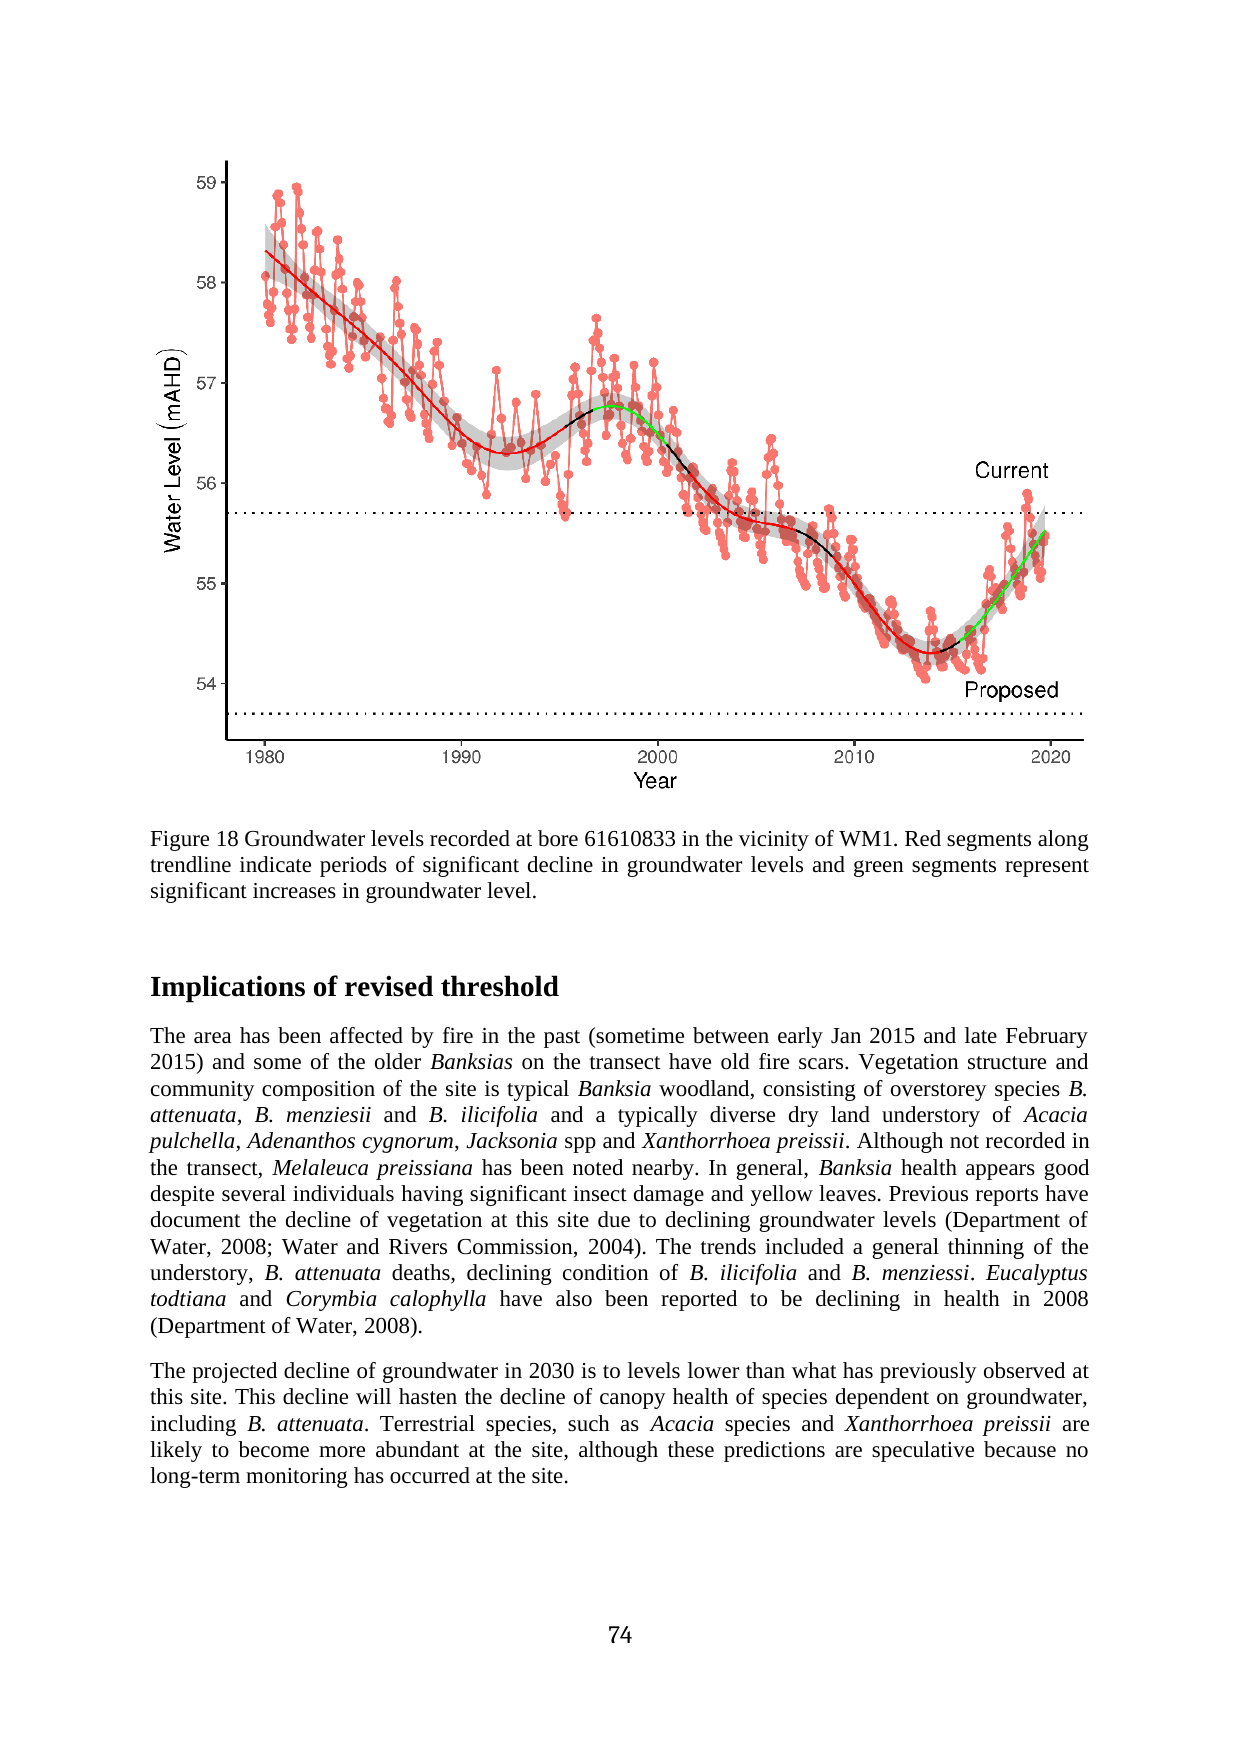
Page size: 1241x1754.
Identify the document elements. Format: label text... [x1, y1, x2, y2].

subtitle Implications of revised threshold [150, 969, 1090, 1003]
picture [150, 150, 1095, 804]
text The area has been affected by fire in the past (sometime between early Jan 2015 and late February 2015) and some of the older Banksias on the transect have old fire scars. Vegetation structure and community composition of the site is typical Banksia woodland, consisting of overstorey species B. attenuata, B. menziesii and B. ilicifolia and a typically diverse dry land understory of Acacia pulchella, Adenanthos cygnorum, Jacksonia spp and Xanthorrhoea preissii. Although not recorded in the transect, Melaleuca preissiana has been noted nearby. In general, Banksia health appears good despite several individuals having significant insect damage and yellow leaves. Previous reports have document the decline of vegetation at this site due to declining groundwater levels (Department of Water, 2008; Water and Rivers Commission, 2004). The trends included a general thinning of the understory, B. attenuata deaths, declining condition of B. ilicifolia and B. menziessi. Eucalyptus todtiana and Corymbia calophylla have also been reported to be declining in health in 2008 (Department of Water, 2008). [150, 1022, 1090, 1338]
text Figure 18 Groundwater levels recorded at bore 61610833 in the vicinity of WM1. Red segments along trendline indicate periods of significant decline in groundwater levels and green segments represent significant increases in groundwater level. [150, 824, 1090, 904]
text The projected decline of groundwater in 2030 is to levels lower than what has previously observed at this site. This decline will hasten the decline of canopy health of species dependent on groundwater, including B. attenuata. Terrestrial species, such as Acacia species and Xanthorrhoea preissii are likely to become more abundant at the site, although these predictions are speculative because no long-term monitoring has occurred at the site. [150, 1357, 1090, 1489]
